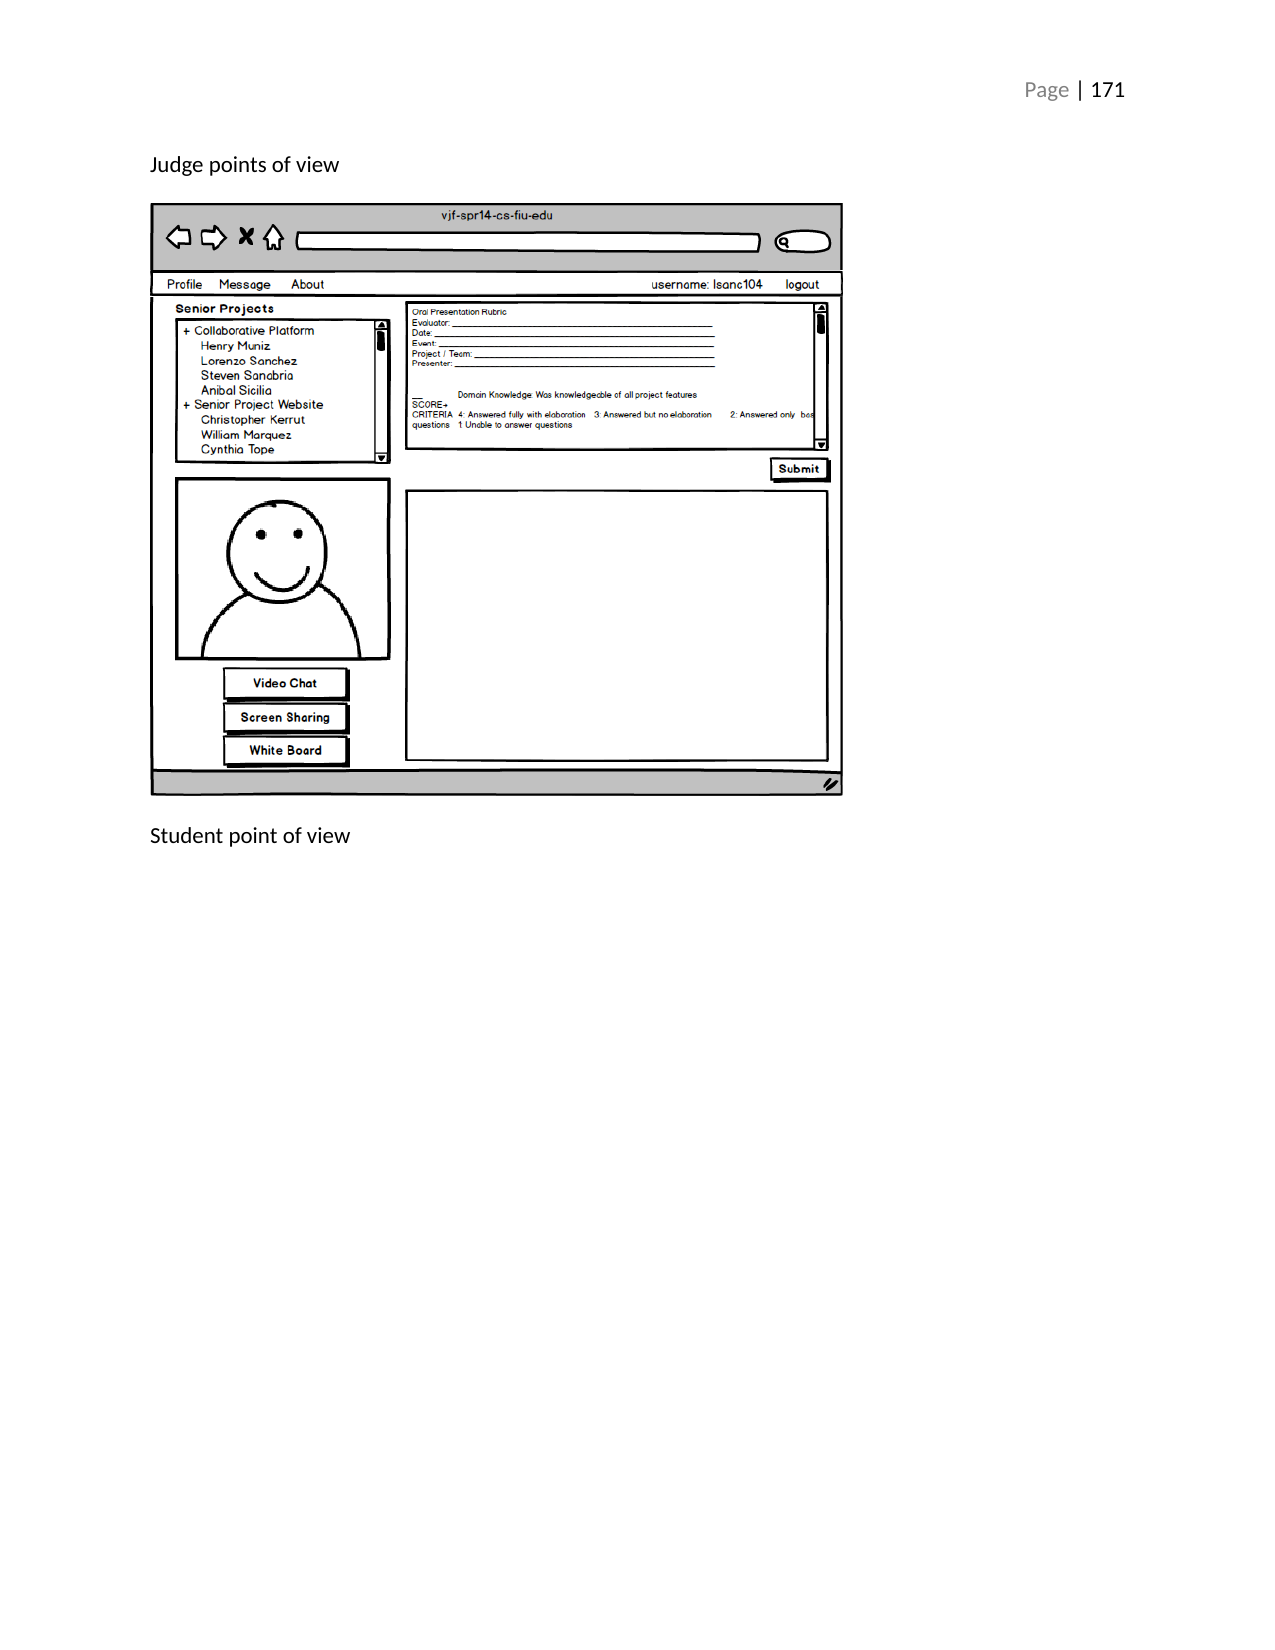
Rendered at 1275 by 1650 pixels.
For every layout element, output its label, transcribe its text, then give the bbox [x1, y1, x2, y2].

text Student point of view [150, 821, 1125, 849]
picture [150, 203, 843, 796]
text Judge points of view [150, 150, 1125, 178]
